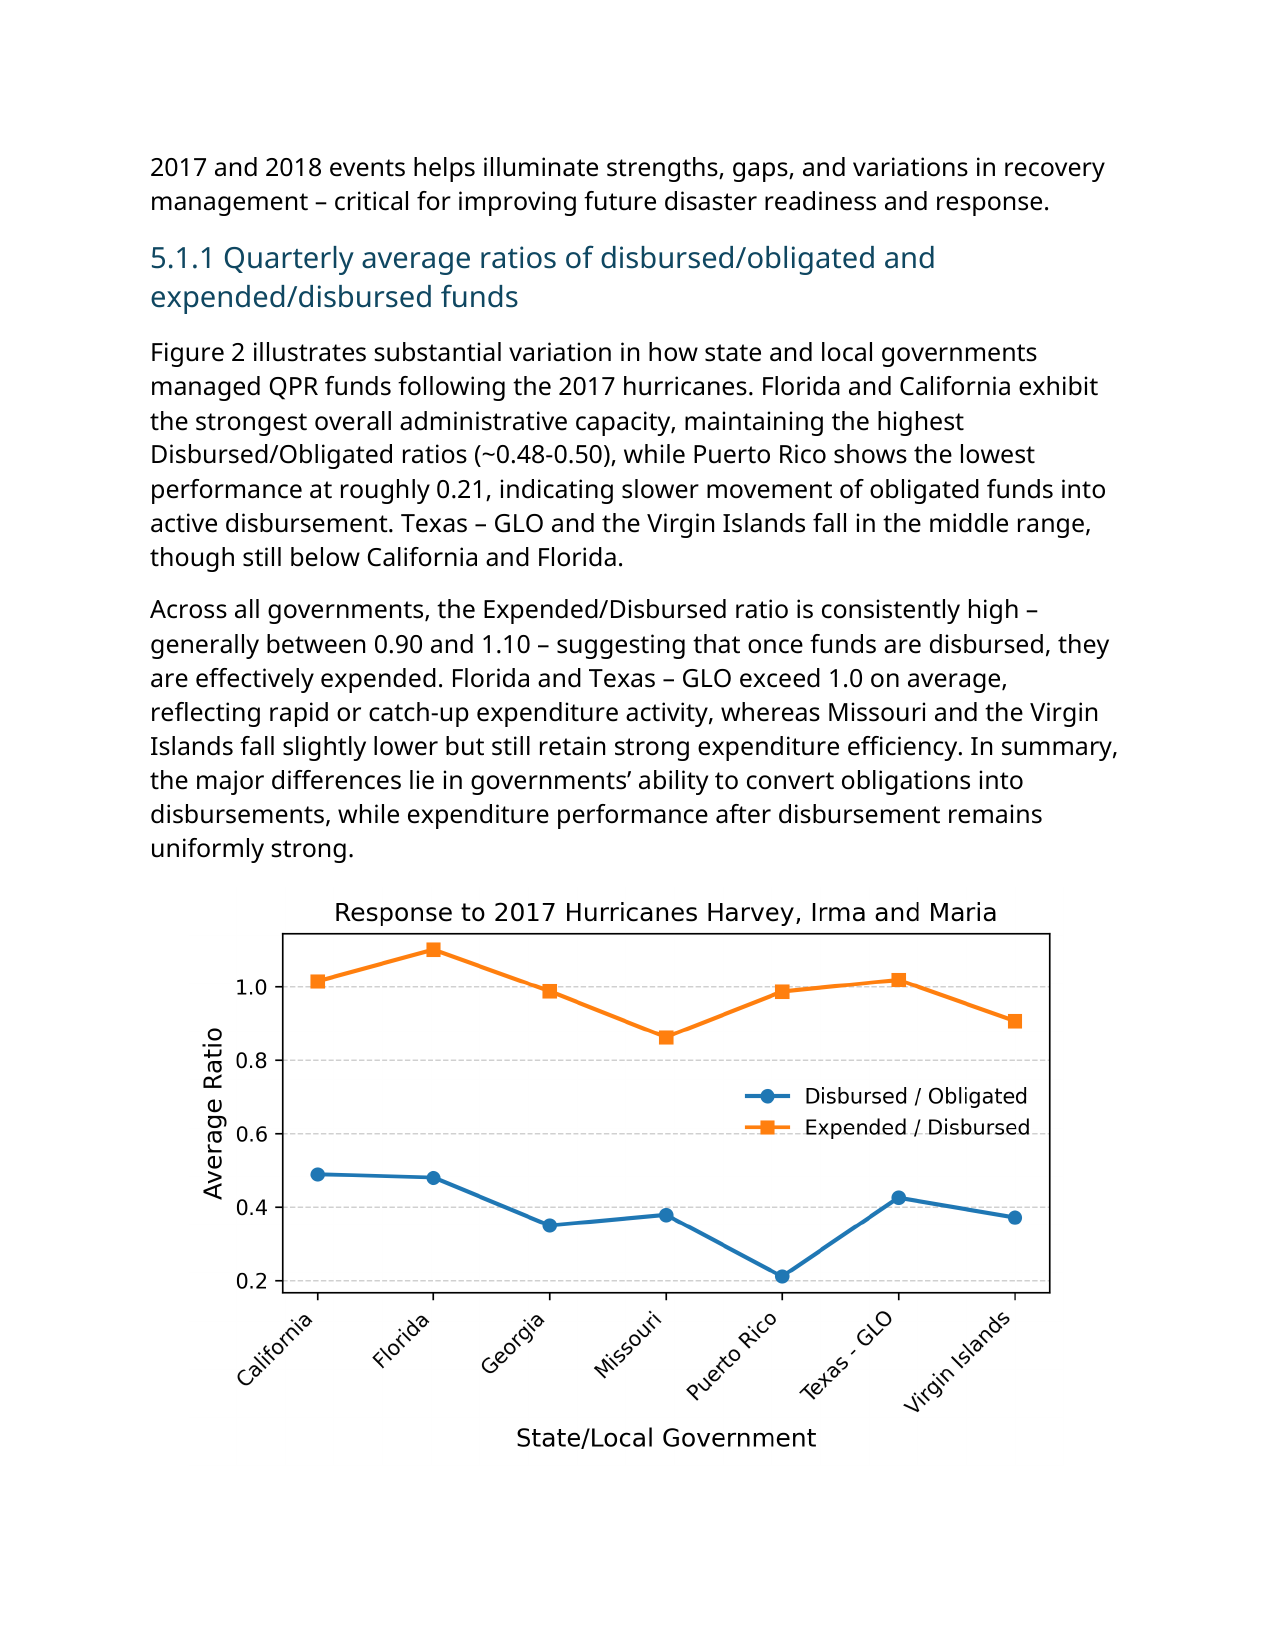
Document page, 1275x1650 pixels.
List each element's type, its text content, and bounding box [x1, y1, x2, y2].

text Figure 2 illustrates substantial variation in how state and local governments managed QPR funds following the 2017 hurricanes. Florida and California exhibit the strongest overall administrative capacity, maintaining the highest Disbursed/Obligated ratios (~0.48-0.50), while Puerto Rico shows the lowest performance at roughly 0.21, indicating slower movement of obligated funds into active disbursement. Texas – GLO and the Virgin Islands fall in the middle range, though still below California and Florida. [150, 335, 1125, 573]
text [150, 150, 1125, 218]
subtitle 5.1.1 Quarterly average ratios of disbursed/obligated and expended/disbursed funds [150, 237, 1125, 316]
picture [188, 887, 1064, 1466]
text Across all governments, the Expended/Disbursed ratio is consistently high – generally between 0.90 and 1.10 – suggesting that once funds are disbursed, they are effectively expended. Florida and Texas – GLO exceed 1.0 on average, reflecting rapid or catch-up expenditure activity, whereas Missouri and the Virgin Islands fall slightly lower but still retain strong expenditure efficiency. In summary, the major differences lie in governments’ ability to convert obligations into disbursements, while expenditure performance after disbursement remains uniformly strong. [150, 592, 1125, 865]
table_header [139, 884, 1114, 1469]
